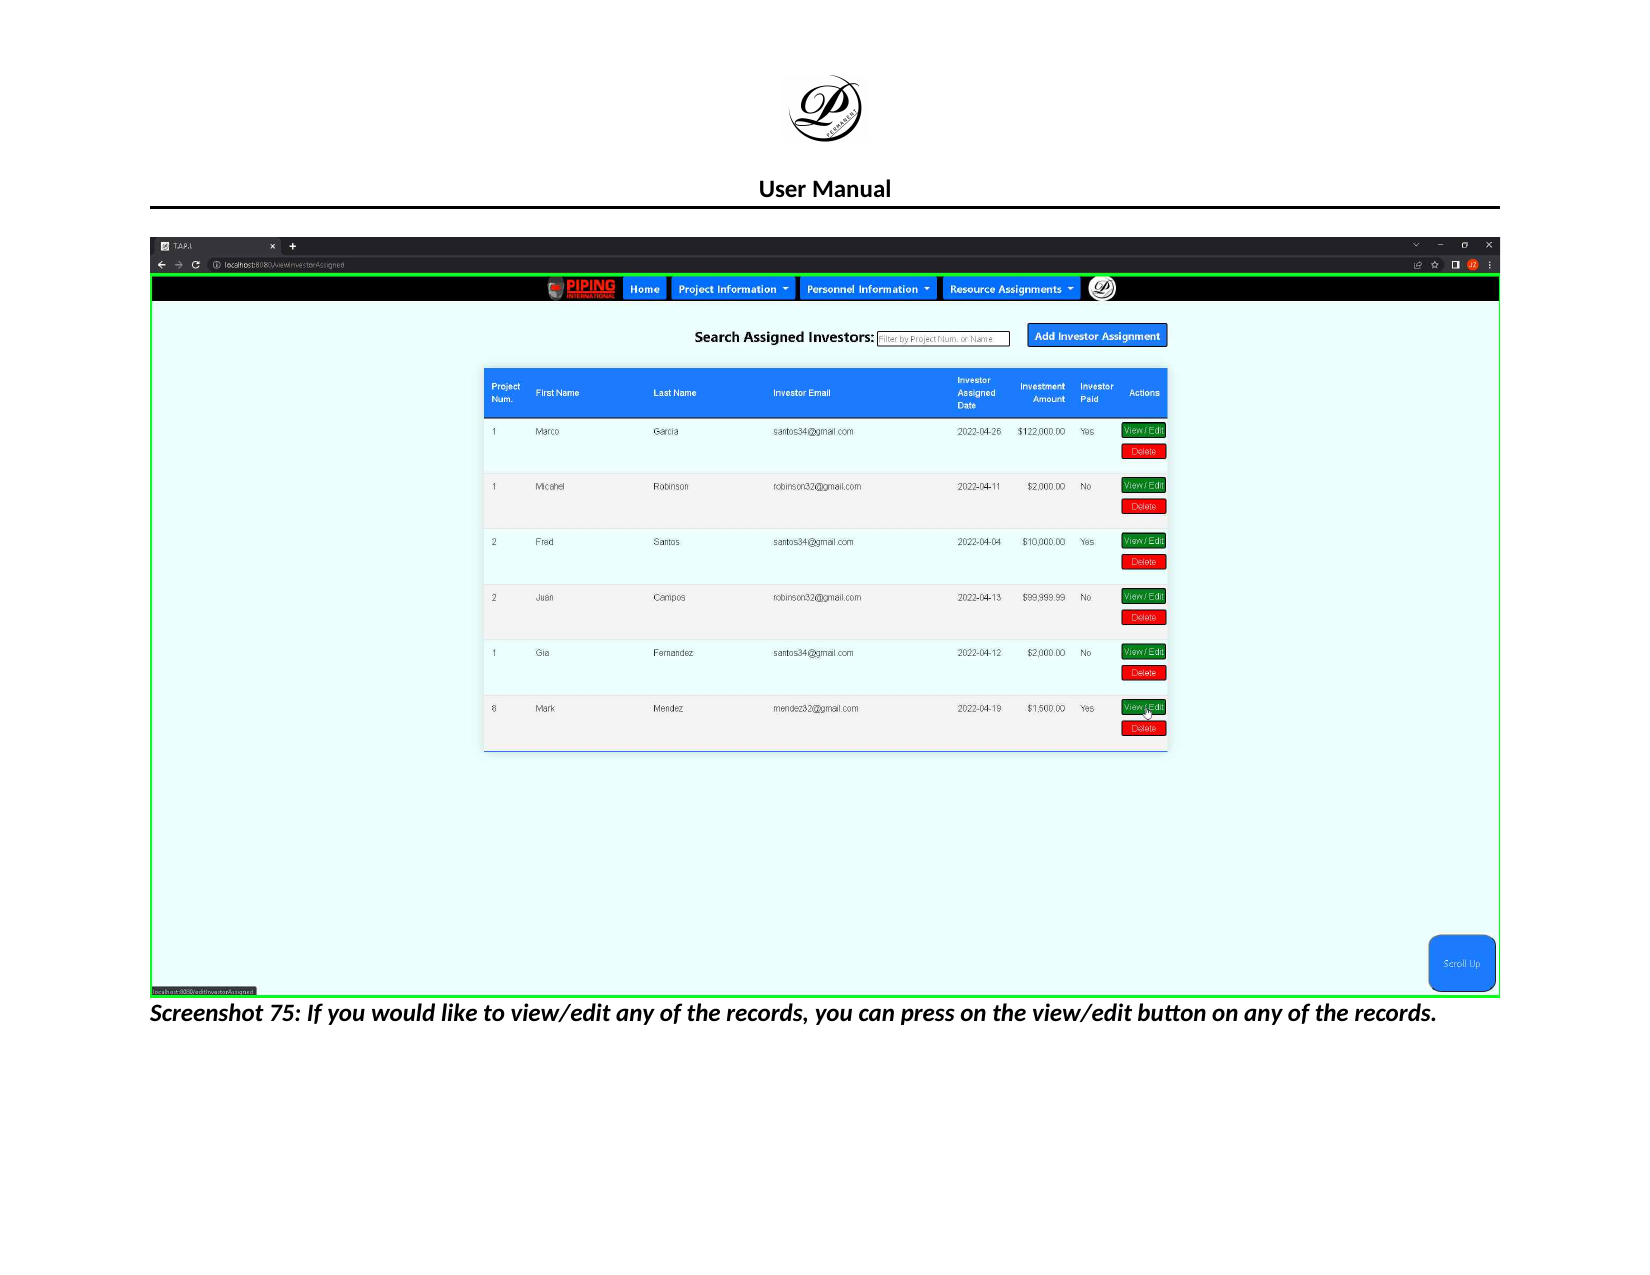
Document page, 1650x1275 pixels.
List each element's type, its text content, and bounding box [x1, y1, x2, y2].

picture [781, 75, 869, 143]
picture [150, 237, 1500, 998]
text Screenshot 75: If you would like to view/edit any of the records, you can press on the view/edit button on any of the records. [150, 998, 1500, 1028]
